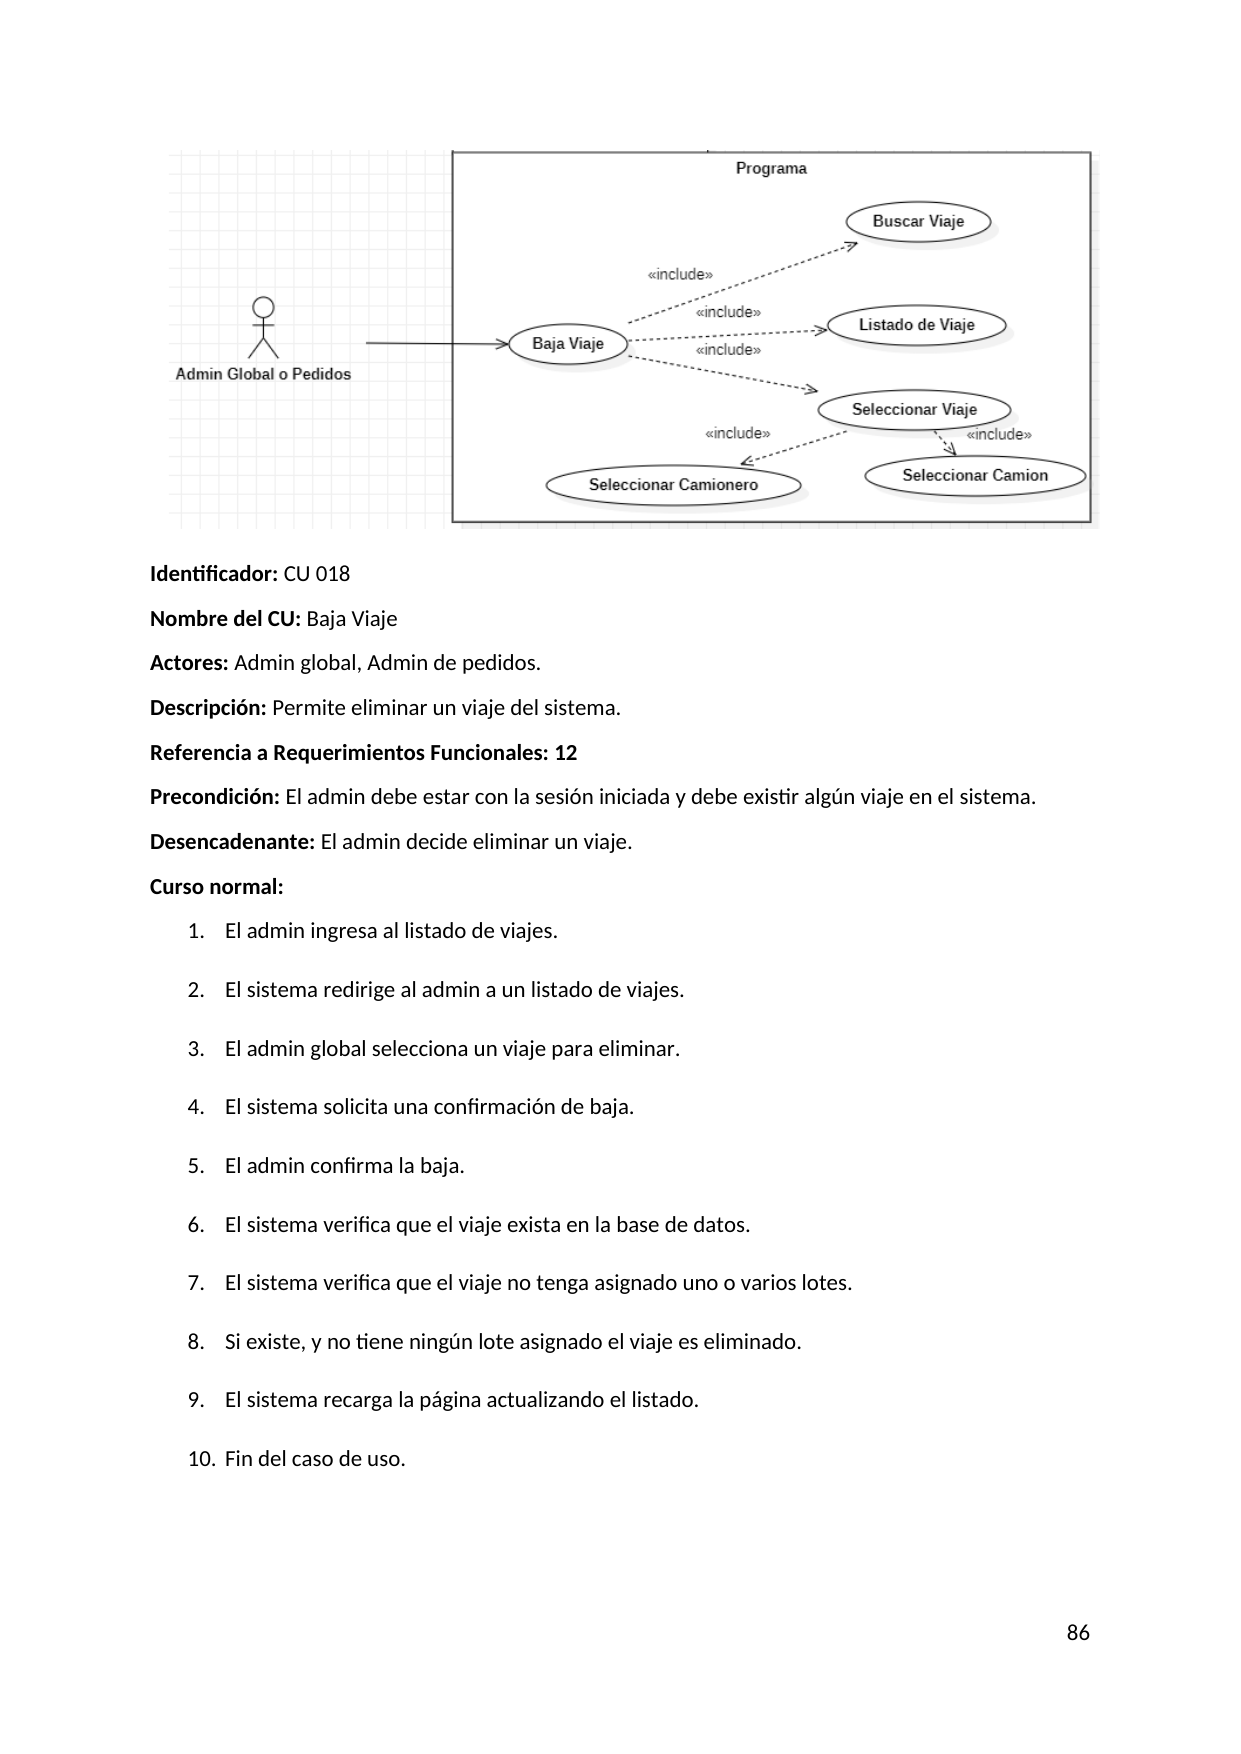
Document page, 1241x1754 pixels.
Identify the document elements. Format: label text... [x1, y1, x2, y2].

list El sistema redirige al admin a un listado de viajes. [187, 975, 1090, 1003]
list Fin del caso de uso. [187, 1444, 1090, 1472]
list El admin confirma la baja. [187, 1151, 1090, 1179]
list El admin global selecciona un viaje para eliminar. [187, 1034, 1090, 1062]
list El sistema solicita una confirmación de baja. [187, 1092, 1090, 1120]
list El sistema verifica que el viaje exista en la base de datos. [187, 1210, 1090, 1238]
text Curso normal: [150, 872, 1090, 900]
text Actores: Admin global, Admin de pedidos. [150, 648, 1090, 676]
text Identificador: CU 018 [150, 559, 1090, 587]
text Nombre del CU: Baja Viaje [150, 604, 1090, 632]
list El admin ingresa al listado de viajes. [187, 916, 1090, 944]
list Si existe, y no tiene ningún lote asignado el viaje es eliminado. [187, 1327, 1090, 1355]
list El sistema verifica que el viaje no tenga asignado uno o varios lotes. [187, 1268, 1090, 1296]
text Descripción: Permite eliminar un viaje del sistema. [150, 693, 1090, 721]
text Desencadenante: El admin decide eliminar un viaje. [150, 827, 1090, 855]
text Referencia a Requerimientos Funcionales: 12 [150, 738, 1090, 766]
list El sistema recarga la página actualizando el listado. [187, 1386, 1090, 1414]
text Precondición: El admin debe estar con la sesión iniciada y debe existir algún viaje en el sistema. [150, 782, 1090, 810]
